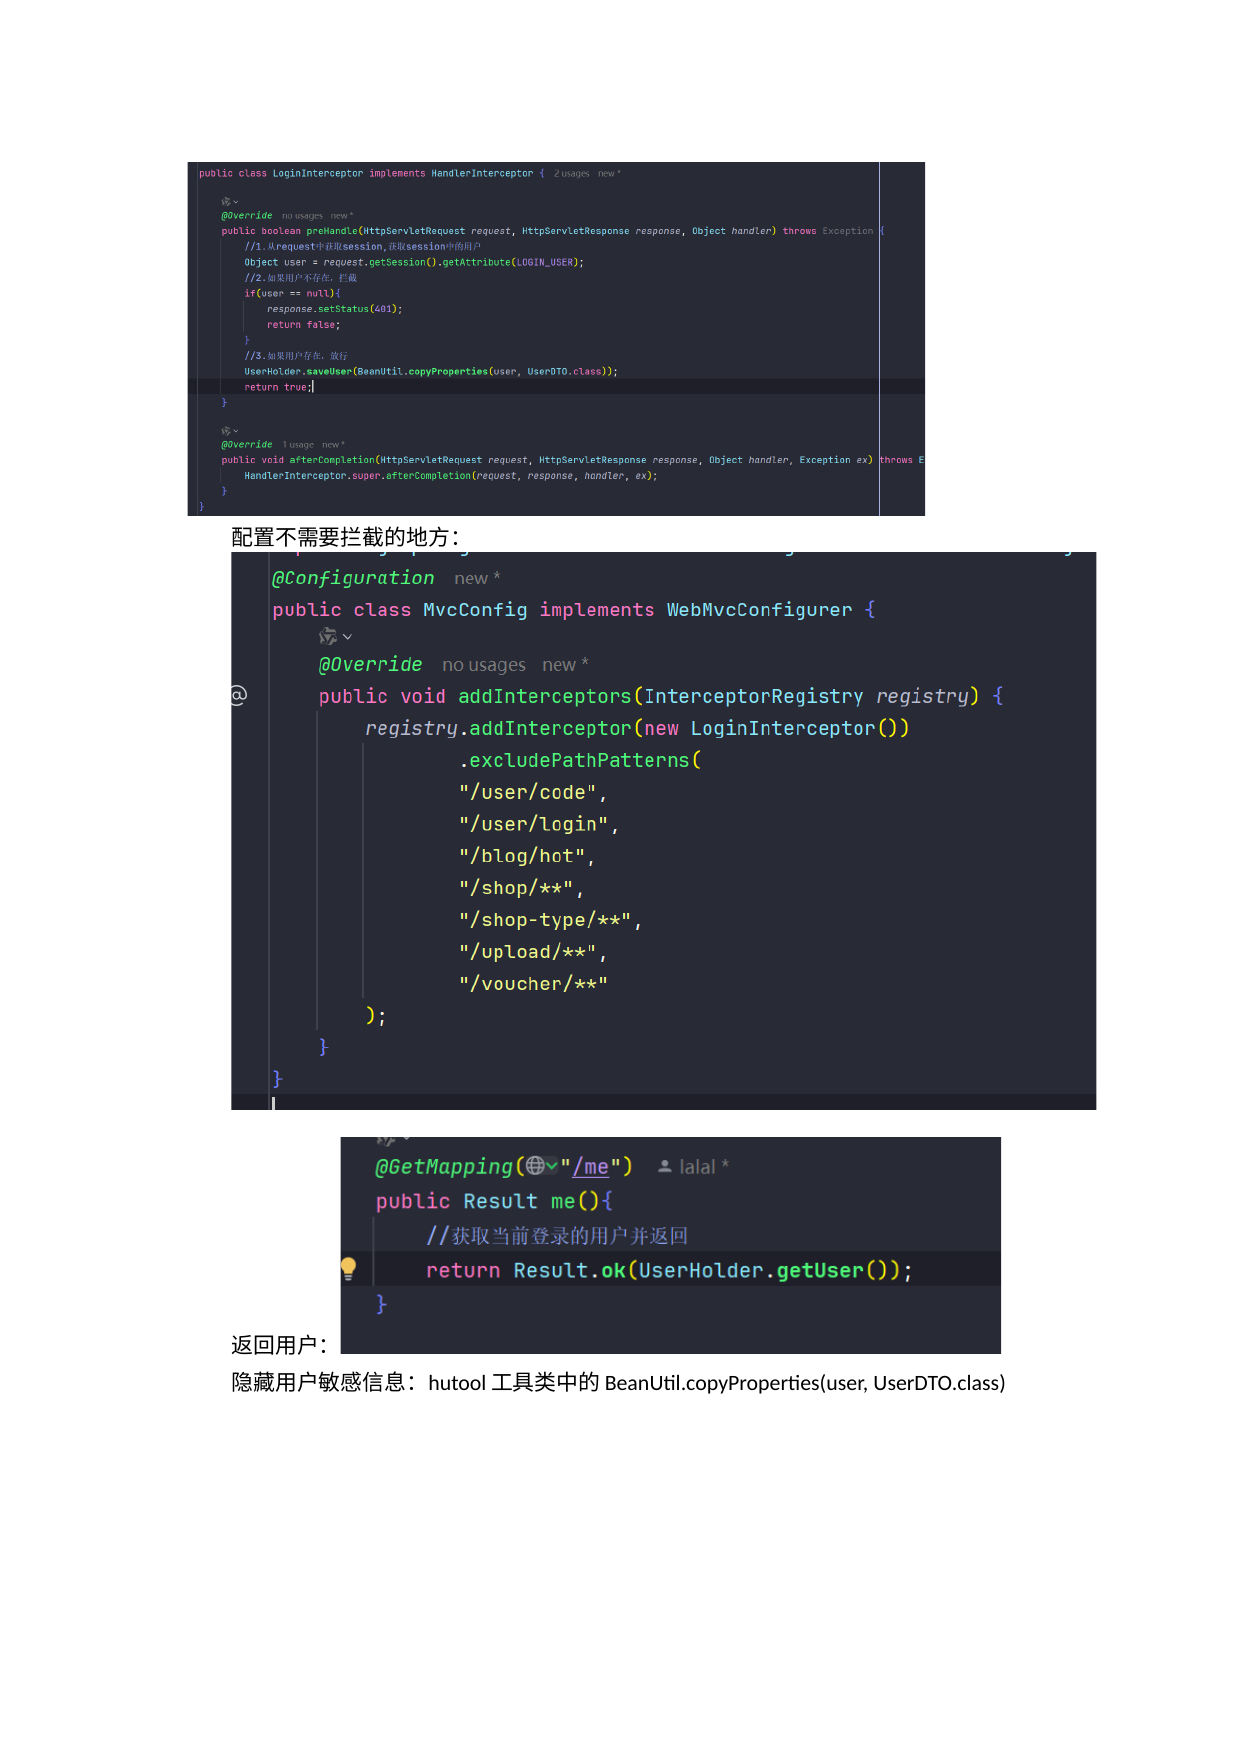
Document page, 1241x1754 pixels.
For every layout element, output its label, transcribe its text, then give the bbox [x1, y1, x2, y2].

list 隐藏用户敏感信息：hutool工具类中的BeanUtil.copyProperties(user, UserDTO.class) [187, 1364, 1053, 1397]
picture [231, 552, 1097, 1110]
list 配置不需要拦截的地方： [187, 519, 1053, 552]
picture [187, 162, 926, 516]
picture [340, 1137, 1002, 1354]
